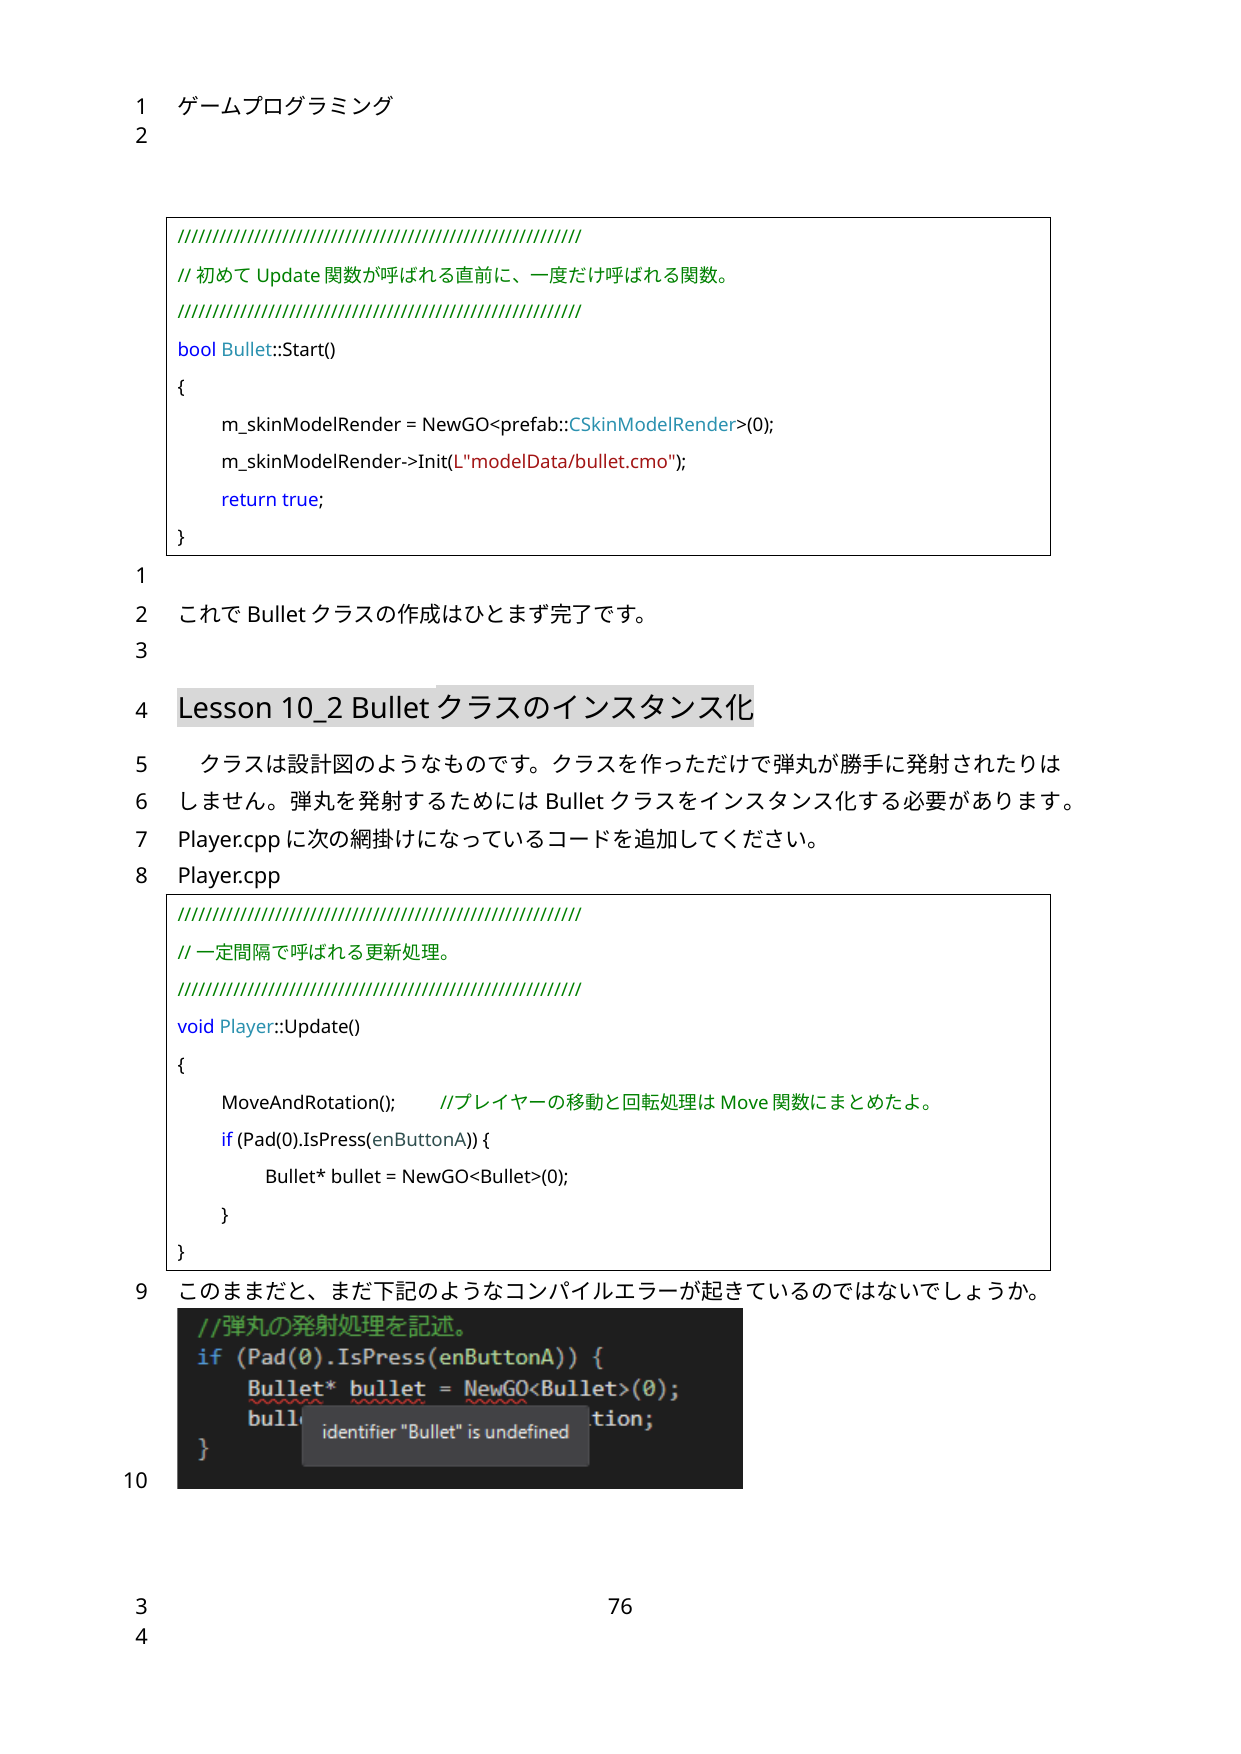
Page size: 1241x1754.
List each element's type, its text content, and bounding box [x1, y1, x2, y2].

subtitle Lesson 10_2 Bulletクラスのインスタンス化 [177, 669, 1063, 744]
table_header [167, 218, 1050, 555]
text Player.cpp [177, 856, 1063, 894]
picture [177, 1308, 743, 1489]
text これでBulletクラスの作成はひとまず完了です。 [177, 594, 1063, 631]
text クラスは設計図のようなものです。クラスを作っただけで弾丸が勝手に発射されたりはしません。弾丸を発射するためにはBulletクラスをインスタンス化する必要があります。Player.cppに次の網掛けになっているコードを追加してください。 [177, 744, 1063, 856]
table_header ////////////////////////////////////////////////////////// // 一定間隔で呼ばれる更新処理。 ////////////////////////////////////////////////////////// void Player::Update() { MoveAndRotation(); //プレイヤーの移動と回転処理はMove関数にまとめたよ。 if (Pad(0).IsPress(enButtonA)) { Bullet* bullet = NewGO<Bullet>(0); } } [167, 895, 1050, 1270]
text このままだと、まだ下記のようなコンパイルエラーが起きているのではないでしょうか。 [177, 1271, 1063, 1308]
